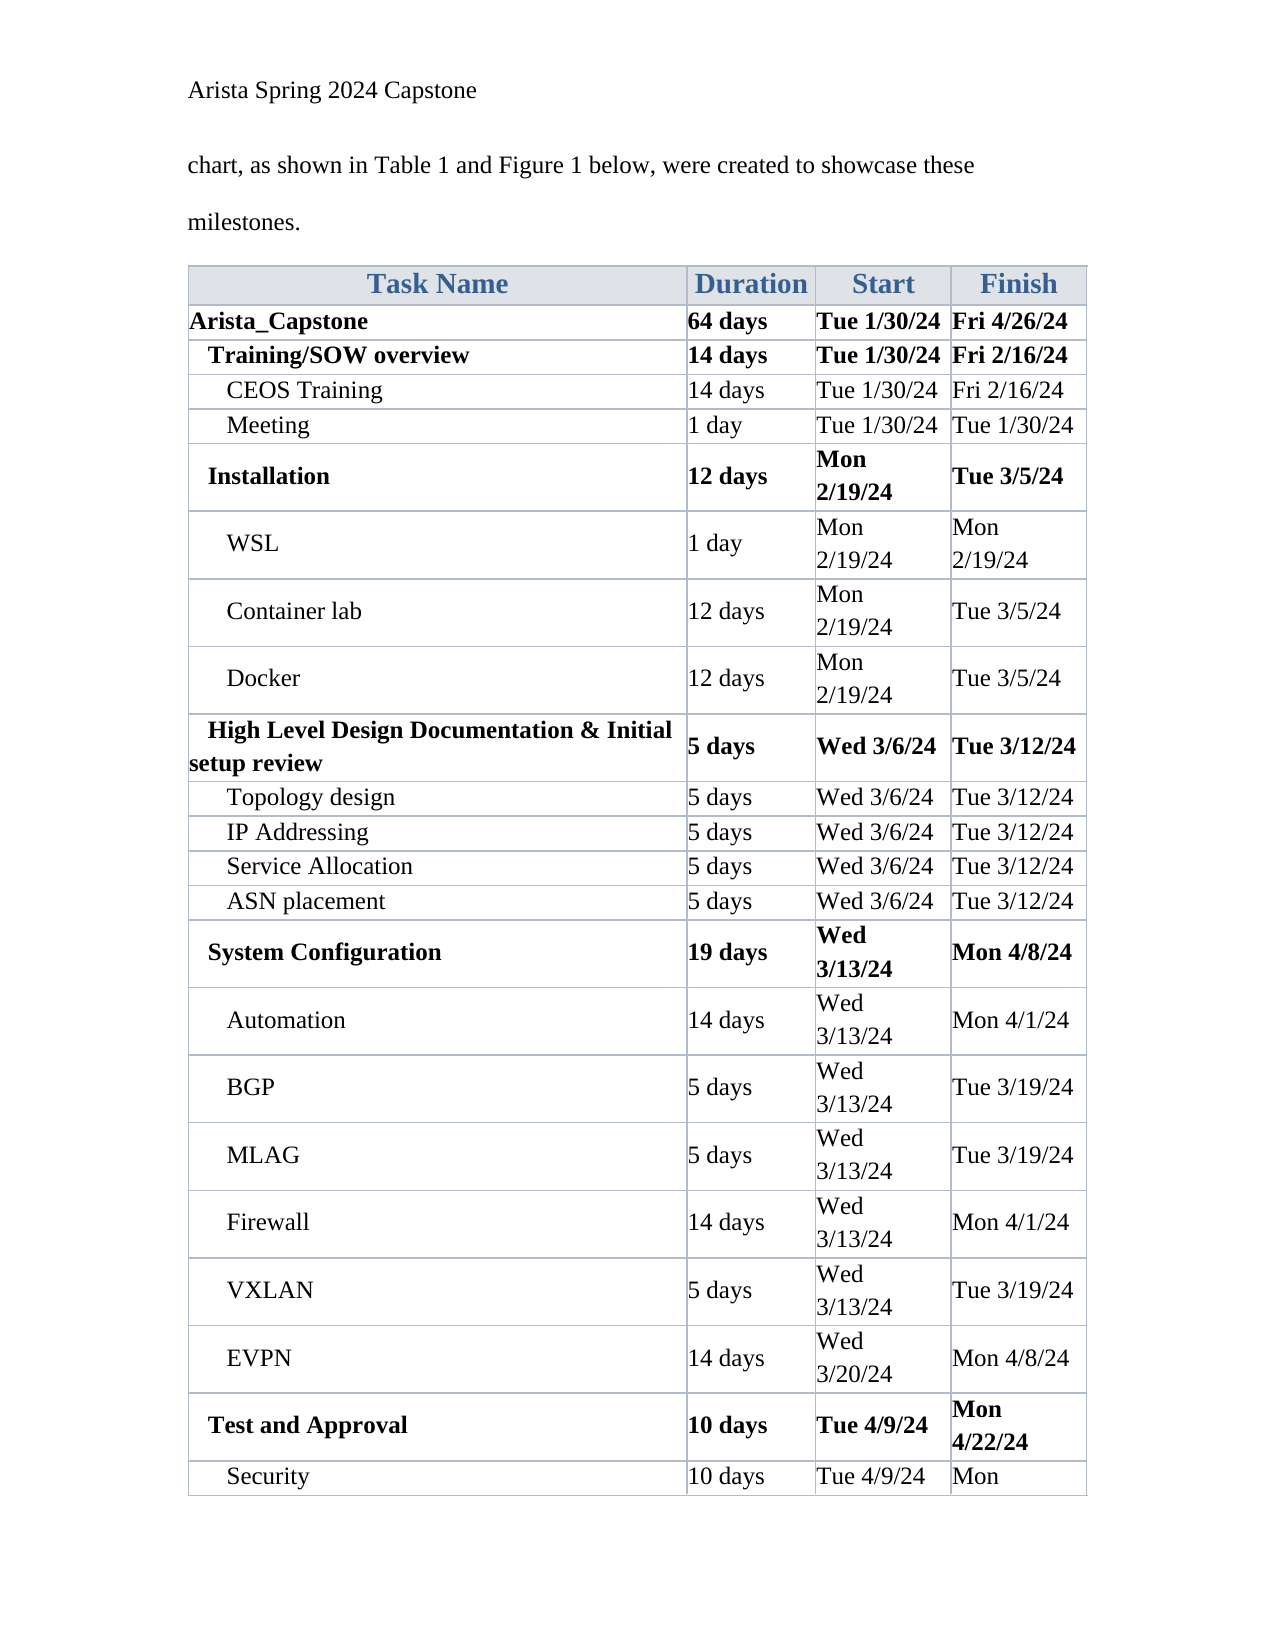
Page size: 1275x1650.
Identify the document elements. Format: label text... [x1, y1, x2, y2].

table_cell 5 days [688, 886, 815, 919]
table_cell Tue 3/5/24 [952, 580, 1086, 646]
table_cell IP Addressing [189, 817, 686, 850]
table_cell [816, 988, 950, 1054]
table_cell Wed 3/6/24 [816, 852, 950, 884]
table_cell Tue 3/12/24 [952, 715, 1086, 781]
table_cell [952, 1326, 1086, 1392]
table_cell 5 days [688, 817, 815, 850]
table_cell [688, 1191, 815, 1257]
table_cell 1 day [688, 410, 815, 443]
table_cell 12 days [688, 444, 815, 510]
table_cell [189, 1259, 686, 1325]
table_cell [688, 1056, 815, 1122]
table_cell Tue 3/12/24 [952, 852, 1086, 884]
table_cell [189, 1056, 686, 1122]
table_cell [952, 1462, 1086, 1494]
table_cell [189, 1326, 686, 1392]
table_cell Tue 3/5/24 [952, 444, 1086, 510]
table_cell Container lab [189, 580, 686, 646]
table_cell 19 days [688, 921, 815, 987]
table_header Finish [952, 267, 1086, 304]
table_cell Mon 2/19/24 [816, 580, 950, 646]
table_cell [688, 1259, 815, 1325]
table_cell System Configuration [189, 921, 686, 987]
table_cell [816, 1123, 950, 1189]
table_cell 5 days [688, 715, 815, 781]
table_header Task Name [189, 267, 686, 304]
table_cell Tue 1/30/24 [952, 410, 1086, 443]
table_cell 1 day [688, 512, 815, 578]
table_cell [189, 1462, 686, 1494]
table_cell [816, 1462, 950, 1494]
table_cell Mon 2/19/24 [816, 512, 950, 578]
table_cell Tue 1/30/24 [816, 375, 950, 408]
table_cell Tue 3/5/24 [952, 647, 1086, 713]
table_cell 14 days [688, 341, 815, 373]
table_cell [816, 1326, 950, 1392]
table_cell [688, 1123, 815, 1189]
table_cell Tue 1/30/24 [816, 306, 950, 339]
table_cell Wed 3/6/24 [816, 886, 950, 919]
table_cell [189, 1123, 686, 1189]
table_cell Wed 3/6/24 [816, 817, 950, 850]
table_cell WSL [189, 512, 686, 578]
table_cell Wed 3/13/24 [816, 921, 950, 987]
table_cell Meeting [189, 410, 686, 443]
table_cell Topology design [189, 782, 686, 815]
table_cell Wed 3/6/24 [816, 782, 950, 815]
table_cell Tue 3/12/24 [952, 886, 1086, 919]
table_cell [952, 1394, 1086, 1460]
table_cell Mon 2/19/24 [816, 647, 950, 713]
table_cell 64 days [688, 306, 815, 339]
table_header Duration [688, 267, 815, 304]
table_cell Mon 2/19/24 [816, 444, 950, 510]
table_cell Mon 2/19/24 [952, 512, 1086, 578]
table_cell 12 days [688, 647, 815, 713]
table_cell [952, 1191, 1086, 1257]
table_cell Training/SOW overview [189, 341, 686, 373]
table_cell 14 days [688, 375, 815, 408]
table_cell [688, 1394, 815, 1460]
table_cell 12 days [688, 580, 815, 646]
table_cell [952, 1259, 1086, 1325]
table_header Start [816, 267, 950, 304]
table_cell Tue 3/12/24 [952, 817, 1086, 850]
table_cell Fri 2/16/24 [952, 341, 1086, 373]
table_cell Arista_Capstone [189, 306, 686, 339]
table_cell Installation [189, 444, 686, 510]
table_cell Tue 3/12/24 [952, 782, 1086, 815]
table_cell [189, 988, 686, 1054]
table_cell Docker [189, 647, 686, 713]
table_cell Fri 4/26/24 [952, 306, 1086, 339]
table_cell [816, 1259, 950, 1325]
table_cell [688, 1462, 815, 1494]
table_cell ASN placement [189, 886, 686, 919]
table_cell Fri 2/16/24 [952, 375, 1086, 408]
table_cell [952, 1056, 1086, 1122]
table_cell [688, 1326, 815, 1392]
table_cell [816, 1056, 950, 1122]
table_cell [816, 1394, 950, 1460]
table_cell Tue 1/30/24 [816, 410, 950, 443]
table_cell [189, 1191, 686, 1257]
table_cell High Level Design Documentation & Initial setup review [189, 715, 686, 781]
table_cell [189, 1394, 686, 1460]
table_cell CEOS Training [189, 375, 686, 408]
table_cell 5 days [688, 782, 815, 815]
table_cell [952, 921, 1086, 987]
table_cell Wed 3/6/24 [816, 715, 950, 781]
table_cell Tue 1/30/24 [816, 341, 950, 373]
table_cell 5 days [688, 852, 815, 884]
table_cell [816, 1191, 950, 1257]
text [187, 150, 1087, 236]
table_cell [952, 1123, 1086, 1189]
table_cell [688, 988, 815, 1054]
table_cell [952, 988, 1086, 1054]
table_cell Service Allocation [189, 852, 686, 884]
